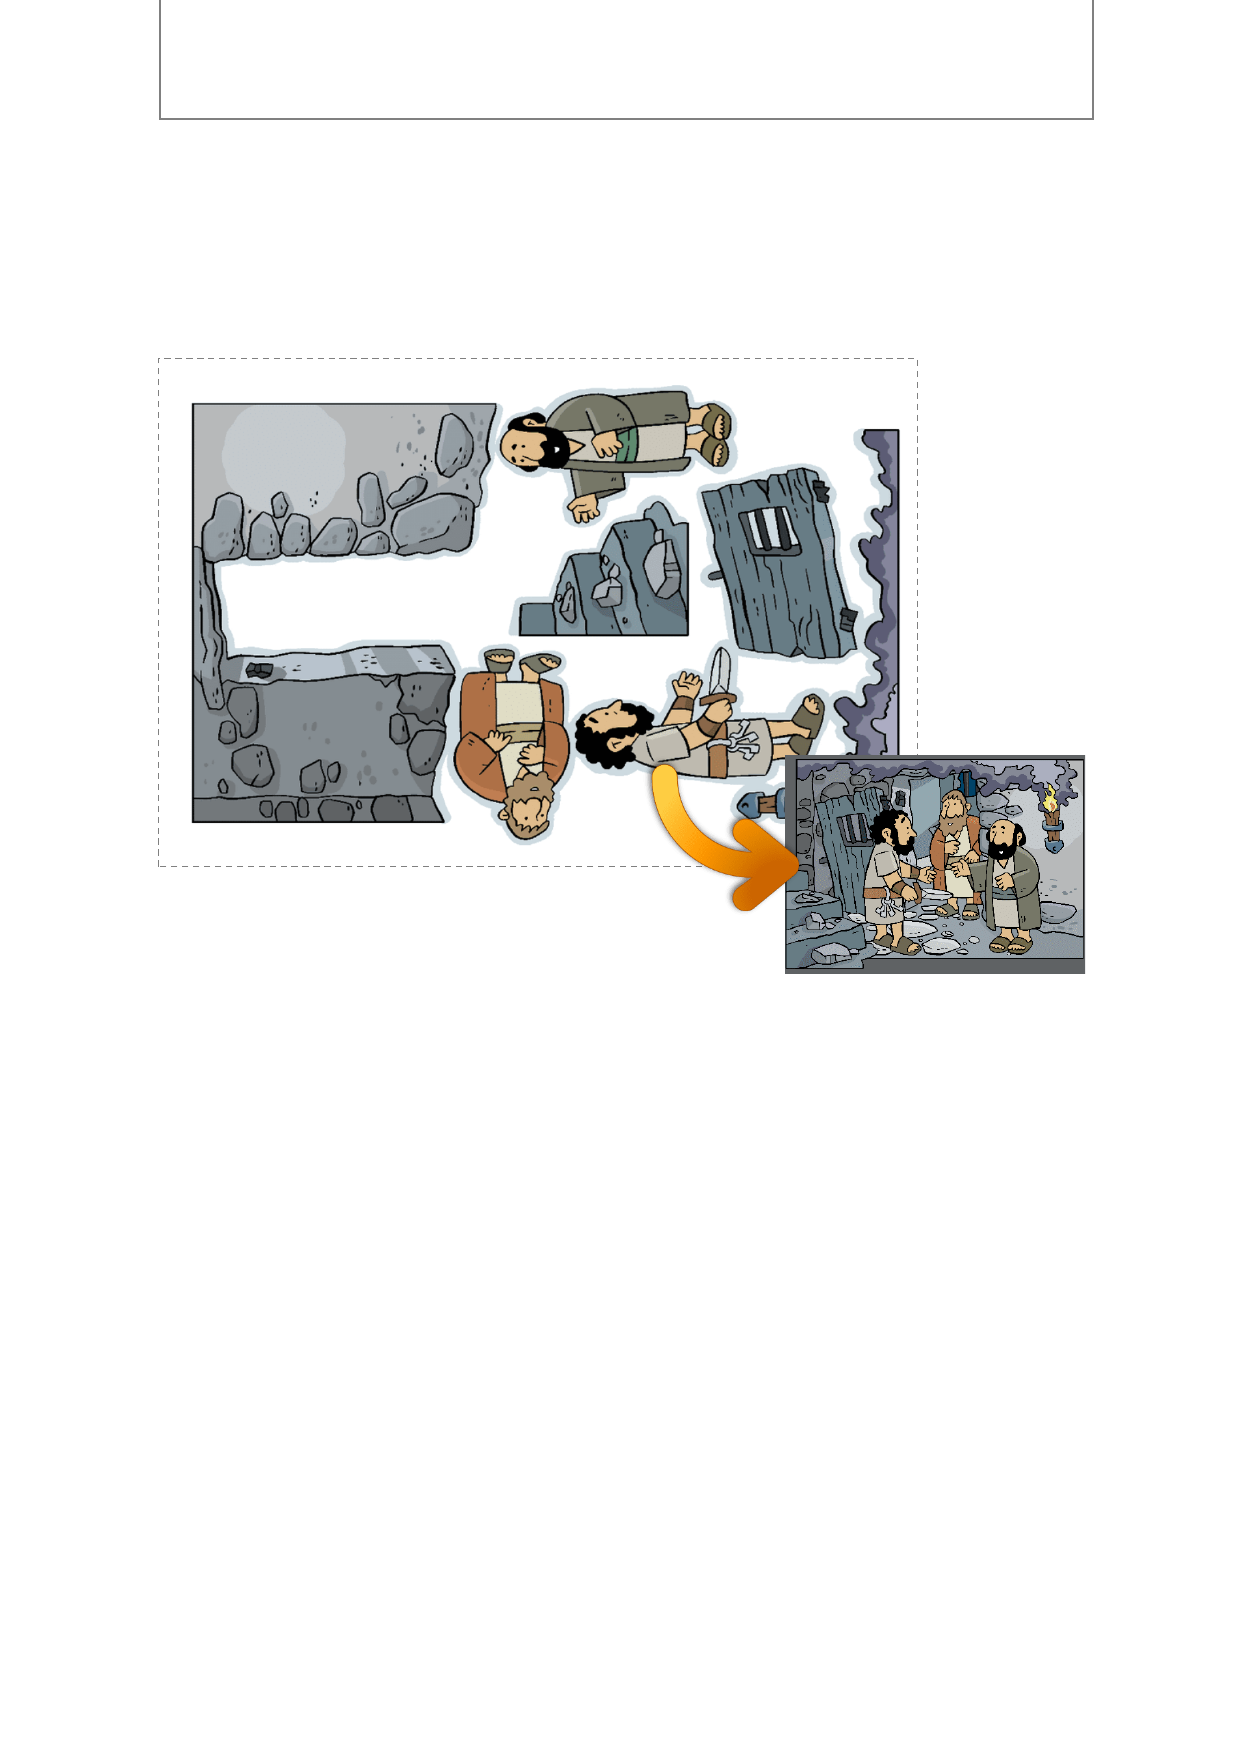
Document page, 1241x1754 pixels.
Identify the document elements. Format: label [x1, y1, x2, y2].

picture [161, 359, 1086, 974]
